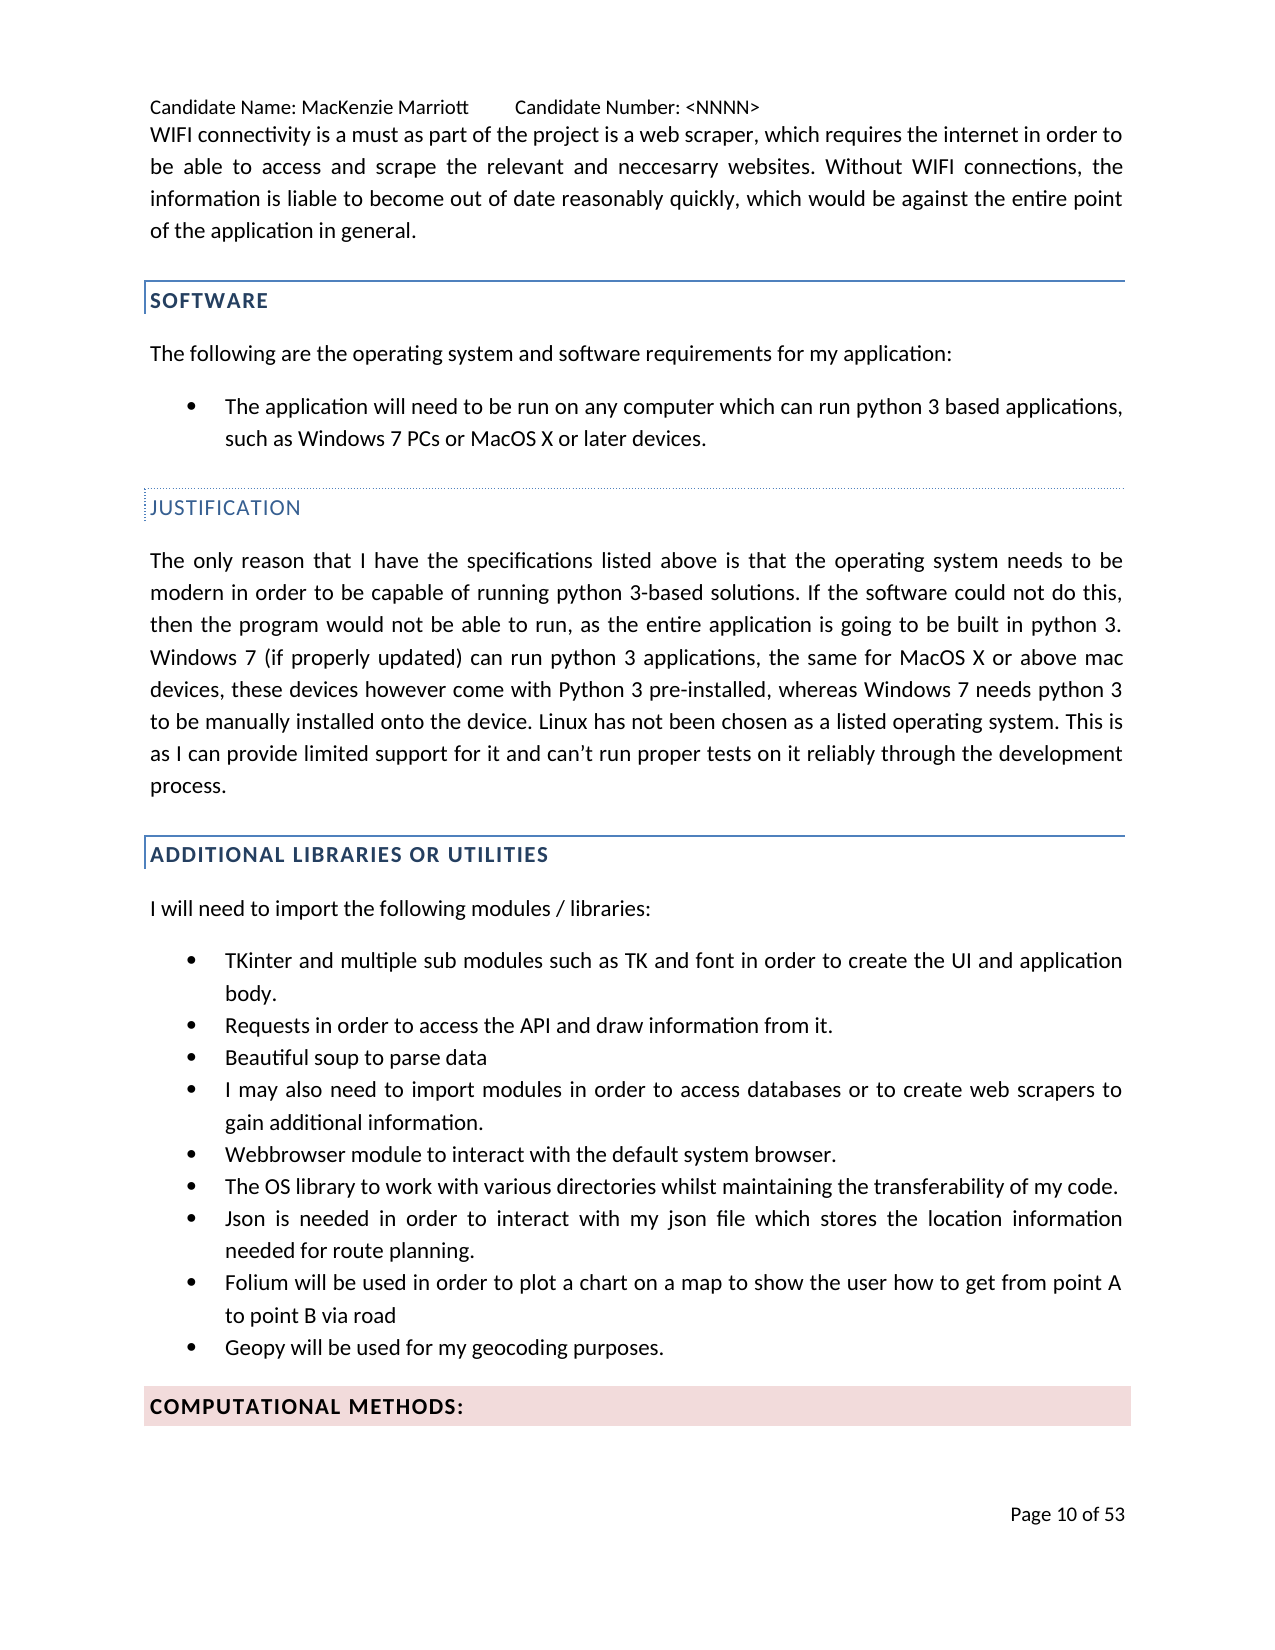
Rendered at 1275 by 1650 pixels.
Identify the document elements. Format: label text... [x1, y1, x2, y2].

subtitle Computational methods: [150, 1392, 1125, 1420]
subtitle Justification [144, 487, 1125, 521]
subtitle Software [146, 282, 1125, 314]
list Beautiful soup to parse data [187, 1043, 1125, 1071]
list Webbrowser module to interact with the default system browser. [187, 1140, 1125, 1168]
list TKinter and multiple sub modules such as TK and font in order to create the UI and application body. [187, 947, 1125, 1007]
text WIFI connectivity is a must as part of the project is a web scraper, which requires the internet in order to be able to access and scrape the relevant and neccesarry websites. Without WIFI connections, the information is liable to become out of date reasonably quickly, which would be against the entire point of the application in general. [150, 120, 1125, 244]
text I will need to import the following modules / libraries: [150, 894, 1125, 922]
list Json is needed in order to interact with my json file which stores the location information needed for route planning. [187, 1204, 1125, 1264]
text The following are the operating system and software requirements for my application: [150, 339, 1125, 367]
list Geopy will be used for my geocoding purposes. [187, 1333, 1125, 1361]
list Requests in order to access the API and draw information from it. [187, 1011, 1125, 1039]
subtitle additional libraries or utilities [146, 837, 1125, 869]
text The only reason that I have the specifications listed above is that the operating system needs to be modern in order to be capable of running python 3-based solutions. If the software could not do this, then the program would not be able to run, as the entire application is going to be built in python 3. Windows 7 (if properly updated) can run python 3 applications, the same for MacOS X or above mac devices, these devices however come with Python 3 pre-installed, whereas Windows 7 needs python 3 to be manually installed onto the device. Linux has not been chosen as a listed operating system. This is as I can provide limited support for it and can’t run proper tests on it reliably through the development process. [150, 546, 1125, 799]
list The application will need to be run on any computer which can run python 3 based applications, such as Windows 7 PCs or MacOS X or later devices. [187, 392, 1125, 452]
list Folium will be used in order to plot a chart on a map to show the user how to get from point A to point B via road [187, 1268, 1125, 1329]
list I may also need to import modules in order to access databases or to create web scrapers to gain additional information. [187, 1075, 1125, 1136]
list The OS library to work with various directories whilst maintaining the transferability of my code. [187, 1172, 1125, 1200]
